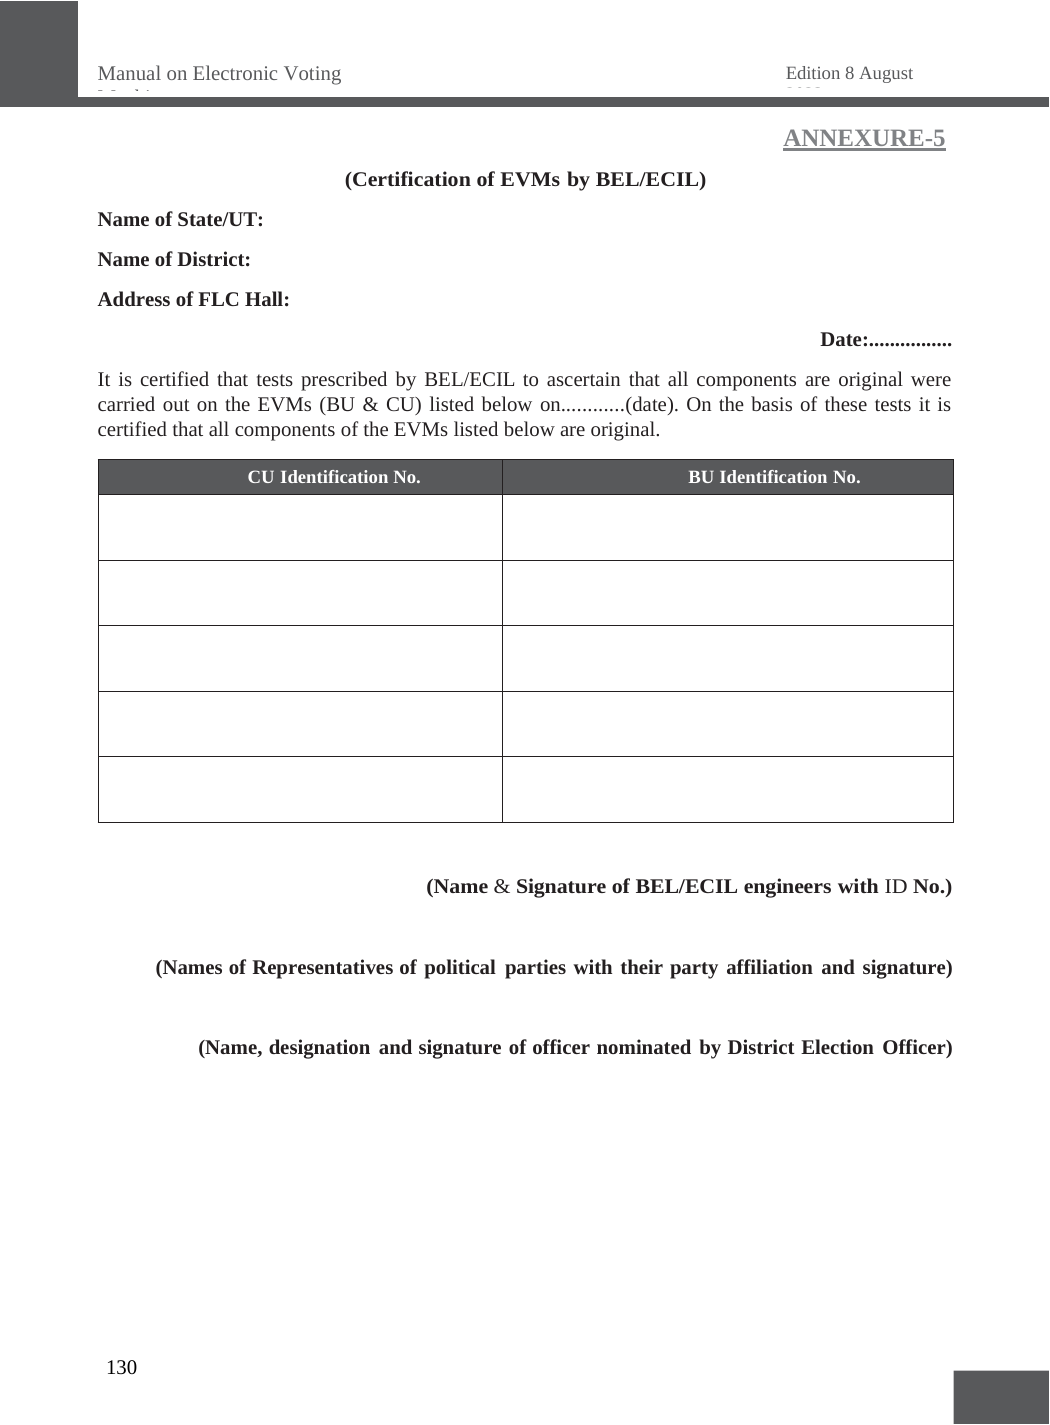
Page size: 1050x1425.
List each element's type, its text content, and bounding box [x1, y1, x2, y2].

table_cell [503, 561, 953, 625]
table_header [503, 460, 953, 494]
subtitle ANNEXURE-5 [783, 123, 977, 152]
subtitle Date:................ [820, 327, 977, 351]
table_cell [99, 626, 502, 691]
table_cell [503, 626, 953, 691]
text (Name, designation and signature of officer nominated by District Election Officer) [83, 1035, 952, 1059]
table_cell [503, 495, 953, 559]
subtitle (Name & Signature of BEL/ECIL engineers with ID No.) [83, 874, 952, 898]
text (Certification of EVMs by BEL/ECIL) [344, 167, 709, 191]
subtitle Name of State/UT: Name of District: Address of FLC Hall: [97, 207, 290, 311]
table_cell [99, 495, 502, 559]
text It is certified that tests prescribed by BEL/ECIL to ascertain that all components are original were carried out on the EVMs (BU & CU) listed below on. (date). On the basis of these tests it is [97, 367, 953, 416]
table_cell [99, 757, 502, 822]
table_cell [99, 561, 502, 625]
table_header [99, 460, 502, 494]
text (Names of Representatives of political parties with their party affiliation and signature) [83, 954, 953, 979]
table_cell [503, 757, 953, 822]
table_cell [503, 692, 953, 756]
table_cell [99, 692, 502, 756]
text certified that all components of the EVMs listed below are original. [97, 416, 977, 441]
